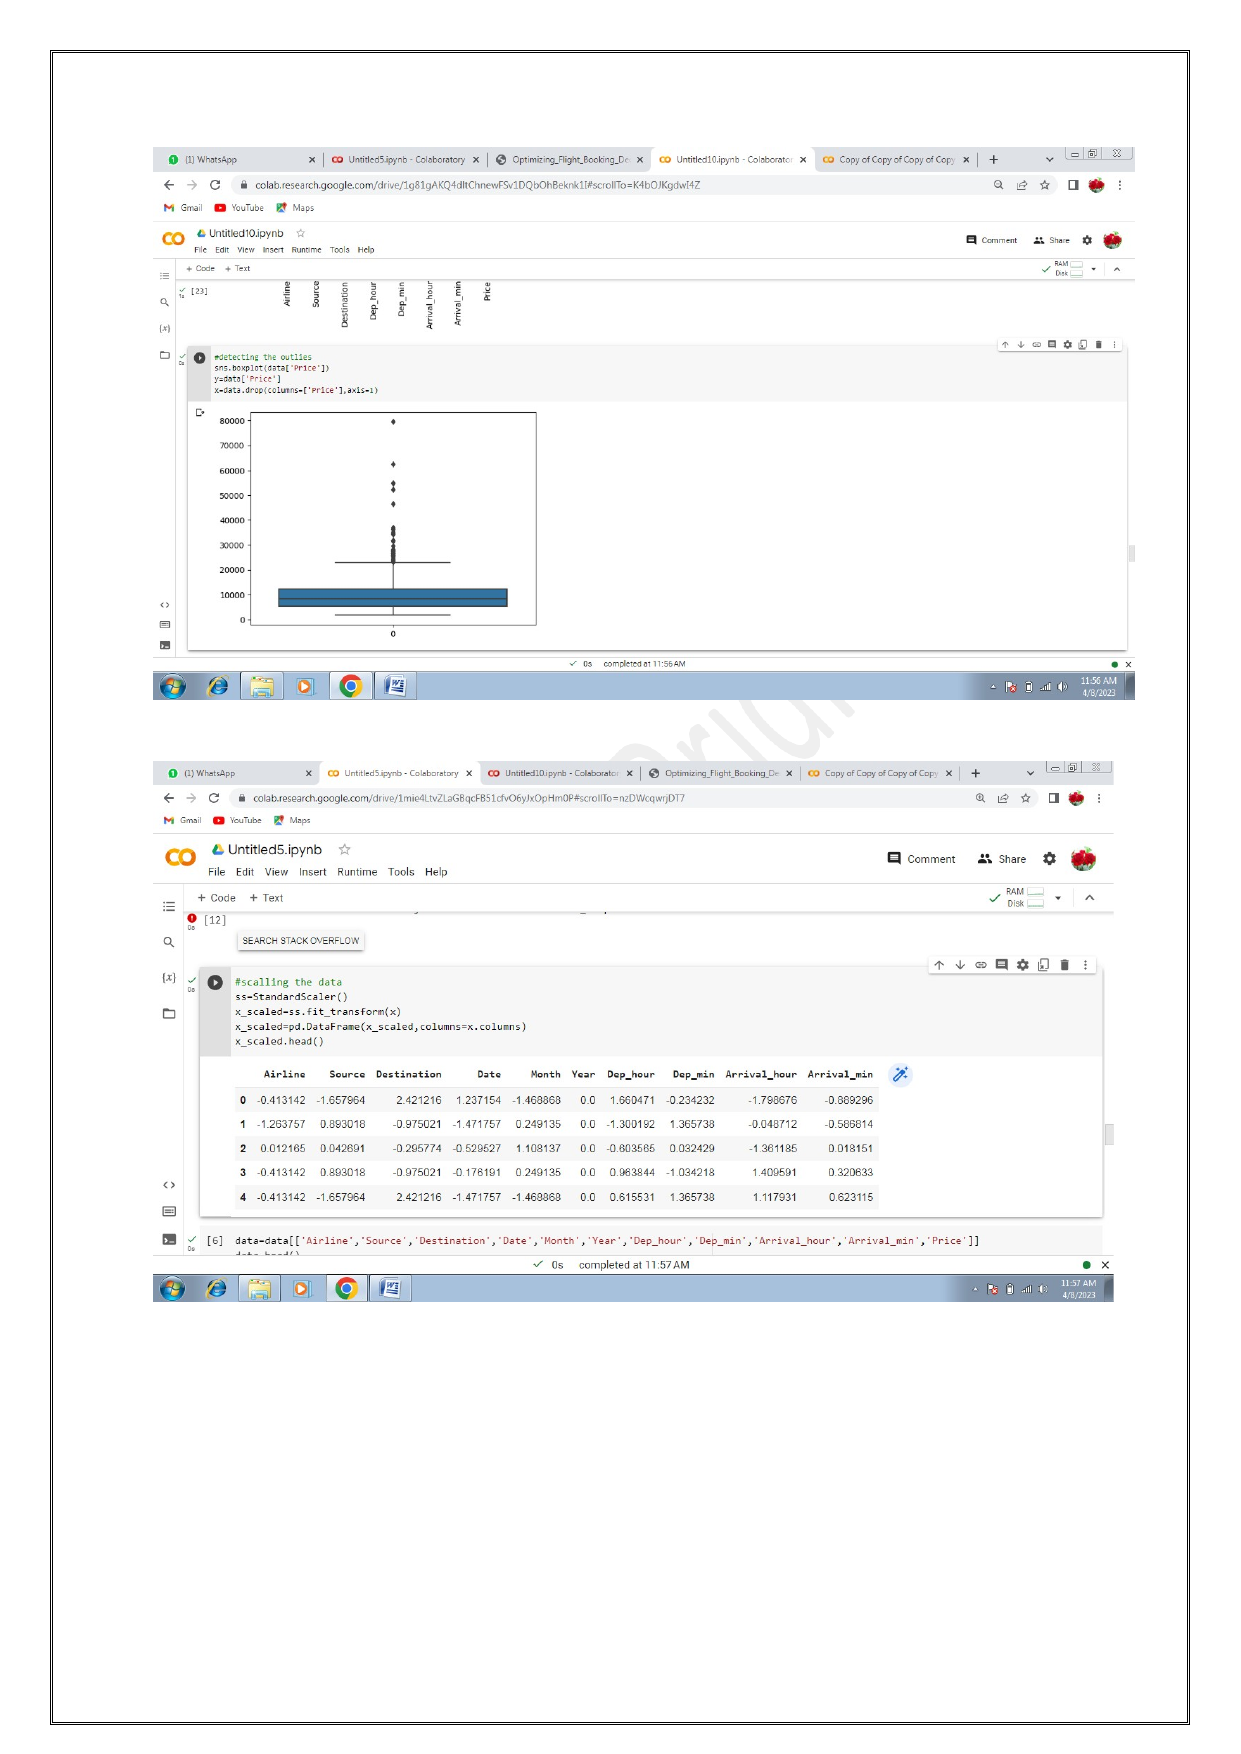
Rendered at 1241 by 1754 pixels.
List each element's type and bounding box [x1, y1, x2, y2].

picture [153, 147, 1135, 1302]
